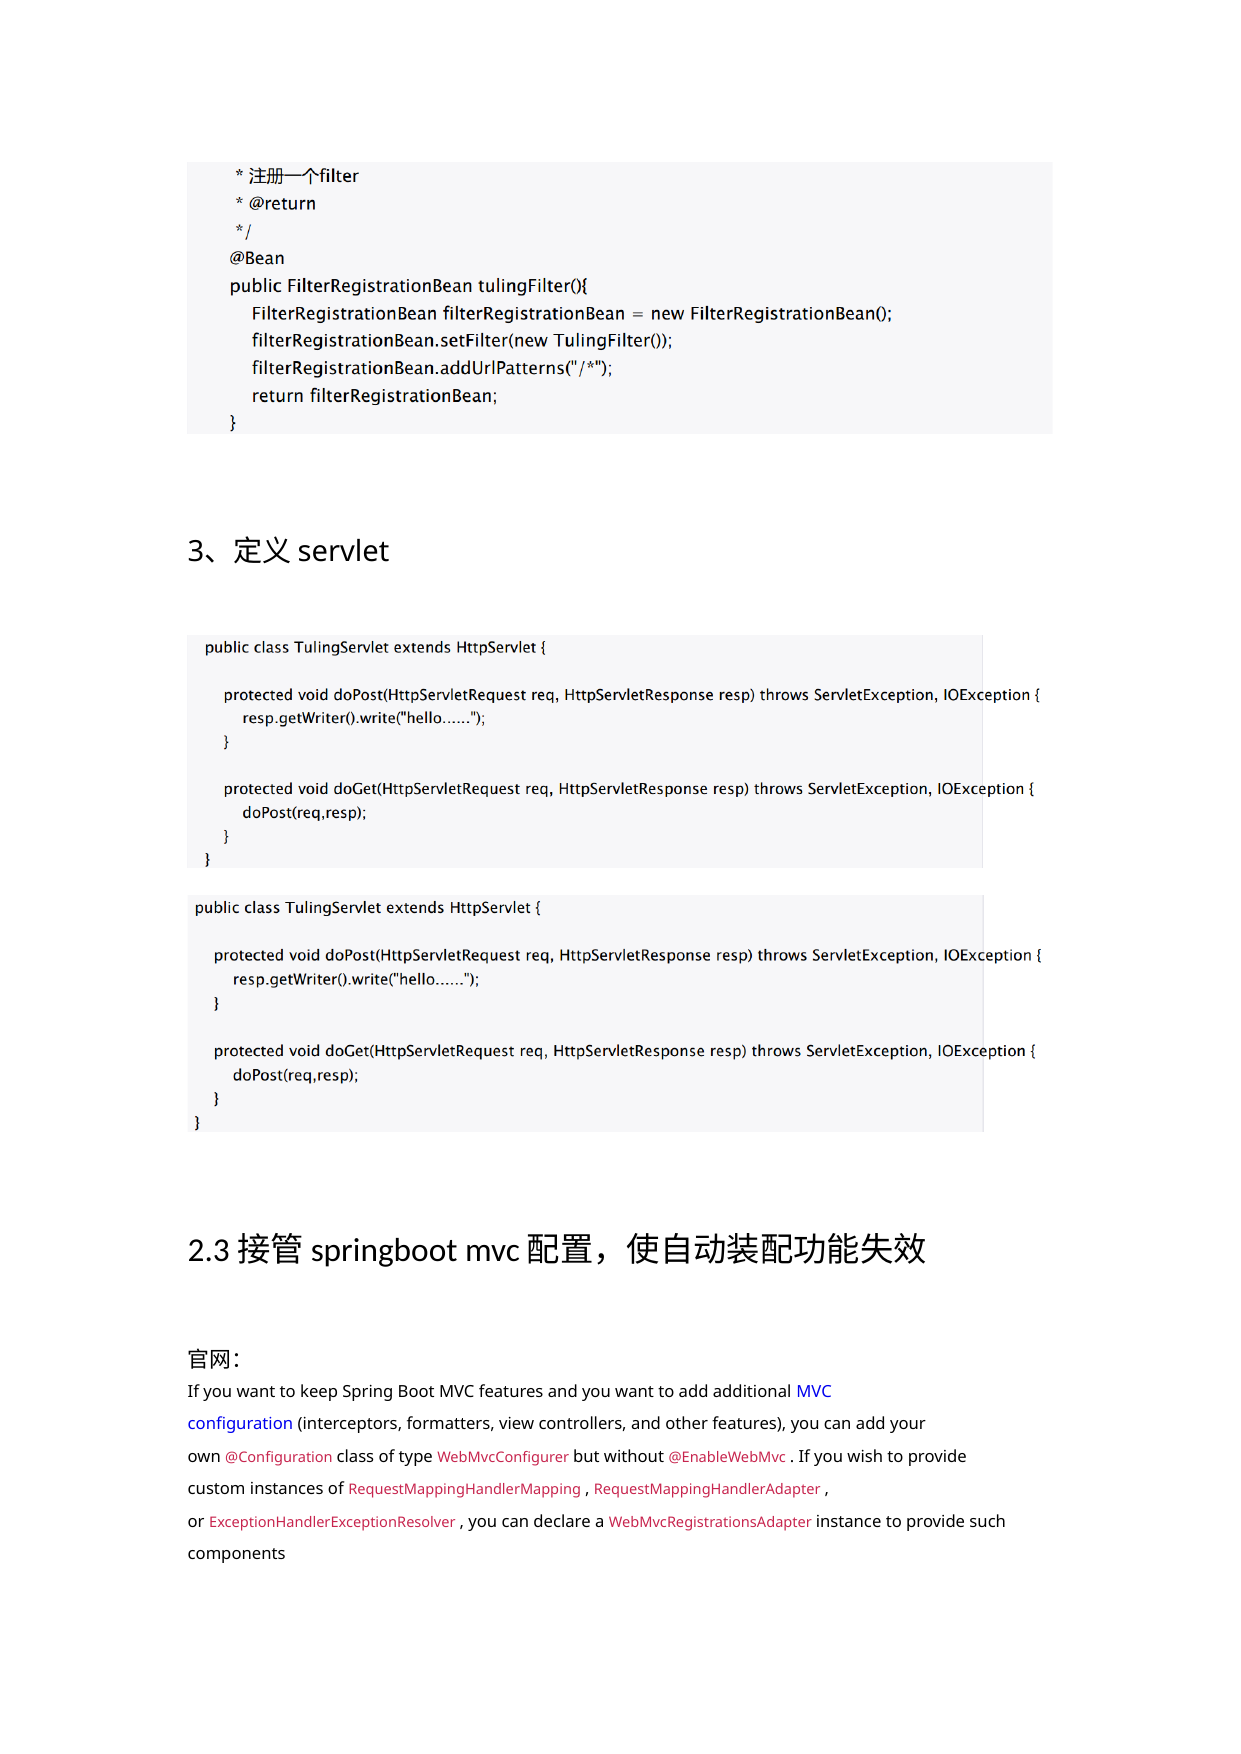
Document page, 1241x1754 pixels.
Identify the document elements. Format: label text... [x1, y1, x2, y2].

picture [187, 895, 1053, 1132]
text 官网： [187, 1342, 1053, 1374]
picture [187, 162, 1053, 434]
subtitle 3、定义servlet [187, 516, 1053, 581]
text If you want to keep Spring Boot MVC features and you want to add additional MVC configuration (interceptors, formatters, view controllers, and other features), you can add your own @Configuration class of type WebMvcConfigurer but without @EnableWebMvc . If you wish to provide custom instances of RequestMappingHandlerMapping , RequestMappingHandlerAdapter , or ExceptionHandlerExceptionResolver , you can declare a WebMvcRegistrationsAdapter instance to provide such components [187, 1374, 1053, 1569]
picture [187, 635, 1053, 868]
subtitle 2.3 接管springboot mvc配置，使自动装配功能失效 [187, 1214, 1053, 1279]
